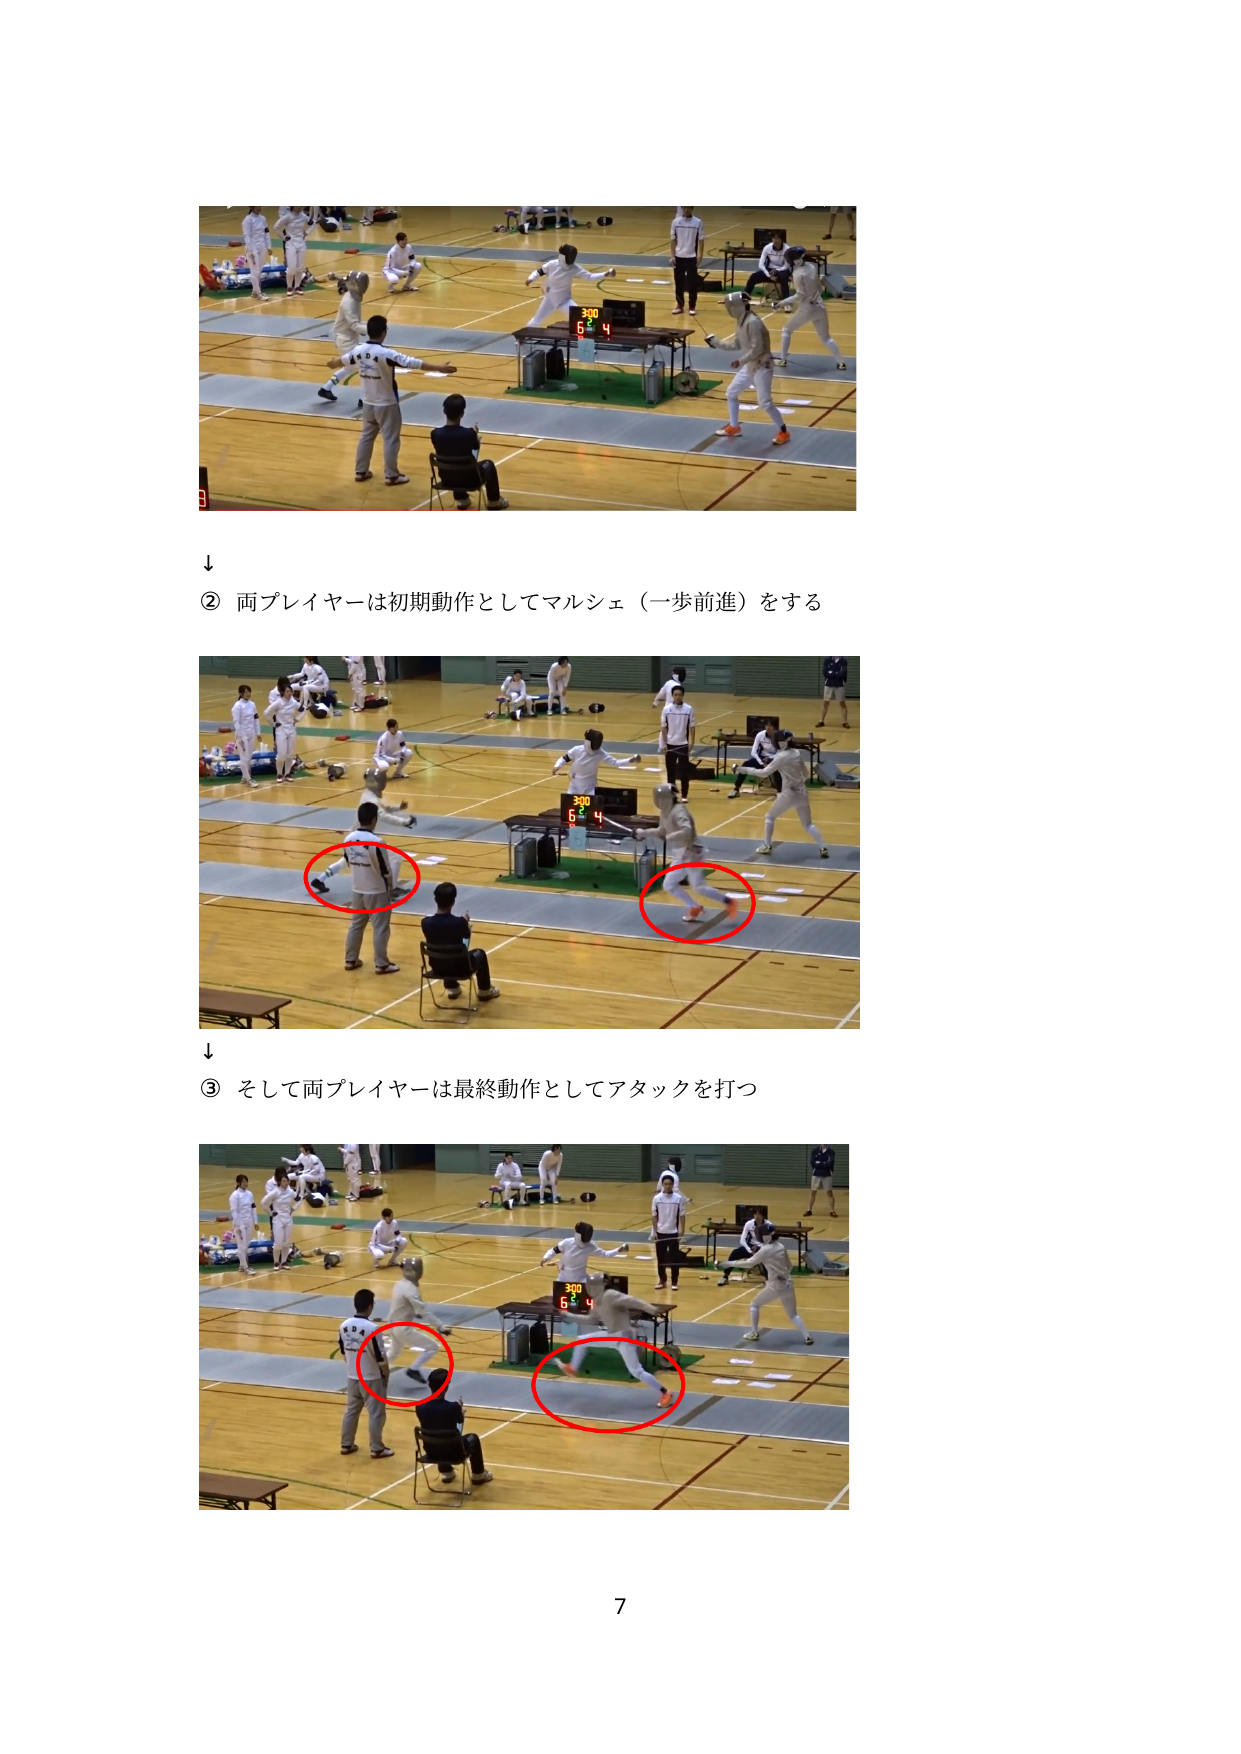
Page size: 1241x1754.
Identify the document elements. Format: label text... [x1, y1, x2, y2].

text ↓ [177, 544, 1063, 582]
picture [199, 206, 857, 511]
list 両プレイヤーは初期動作としてマルシェ（一歩前進）をする [199, 582, 1063, 619]
picture [199, 1144, 850, 1510]
text ↓ [177, 1032, 1063, 1069]
list そして両プレイヤーは最終動作としてアタックを打つ [199, 1069, 1063, 1107]
picture [199, 656, 860, 1029]
